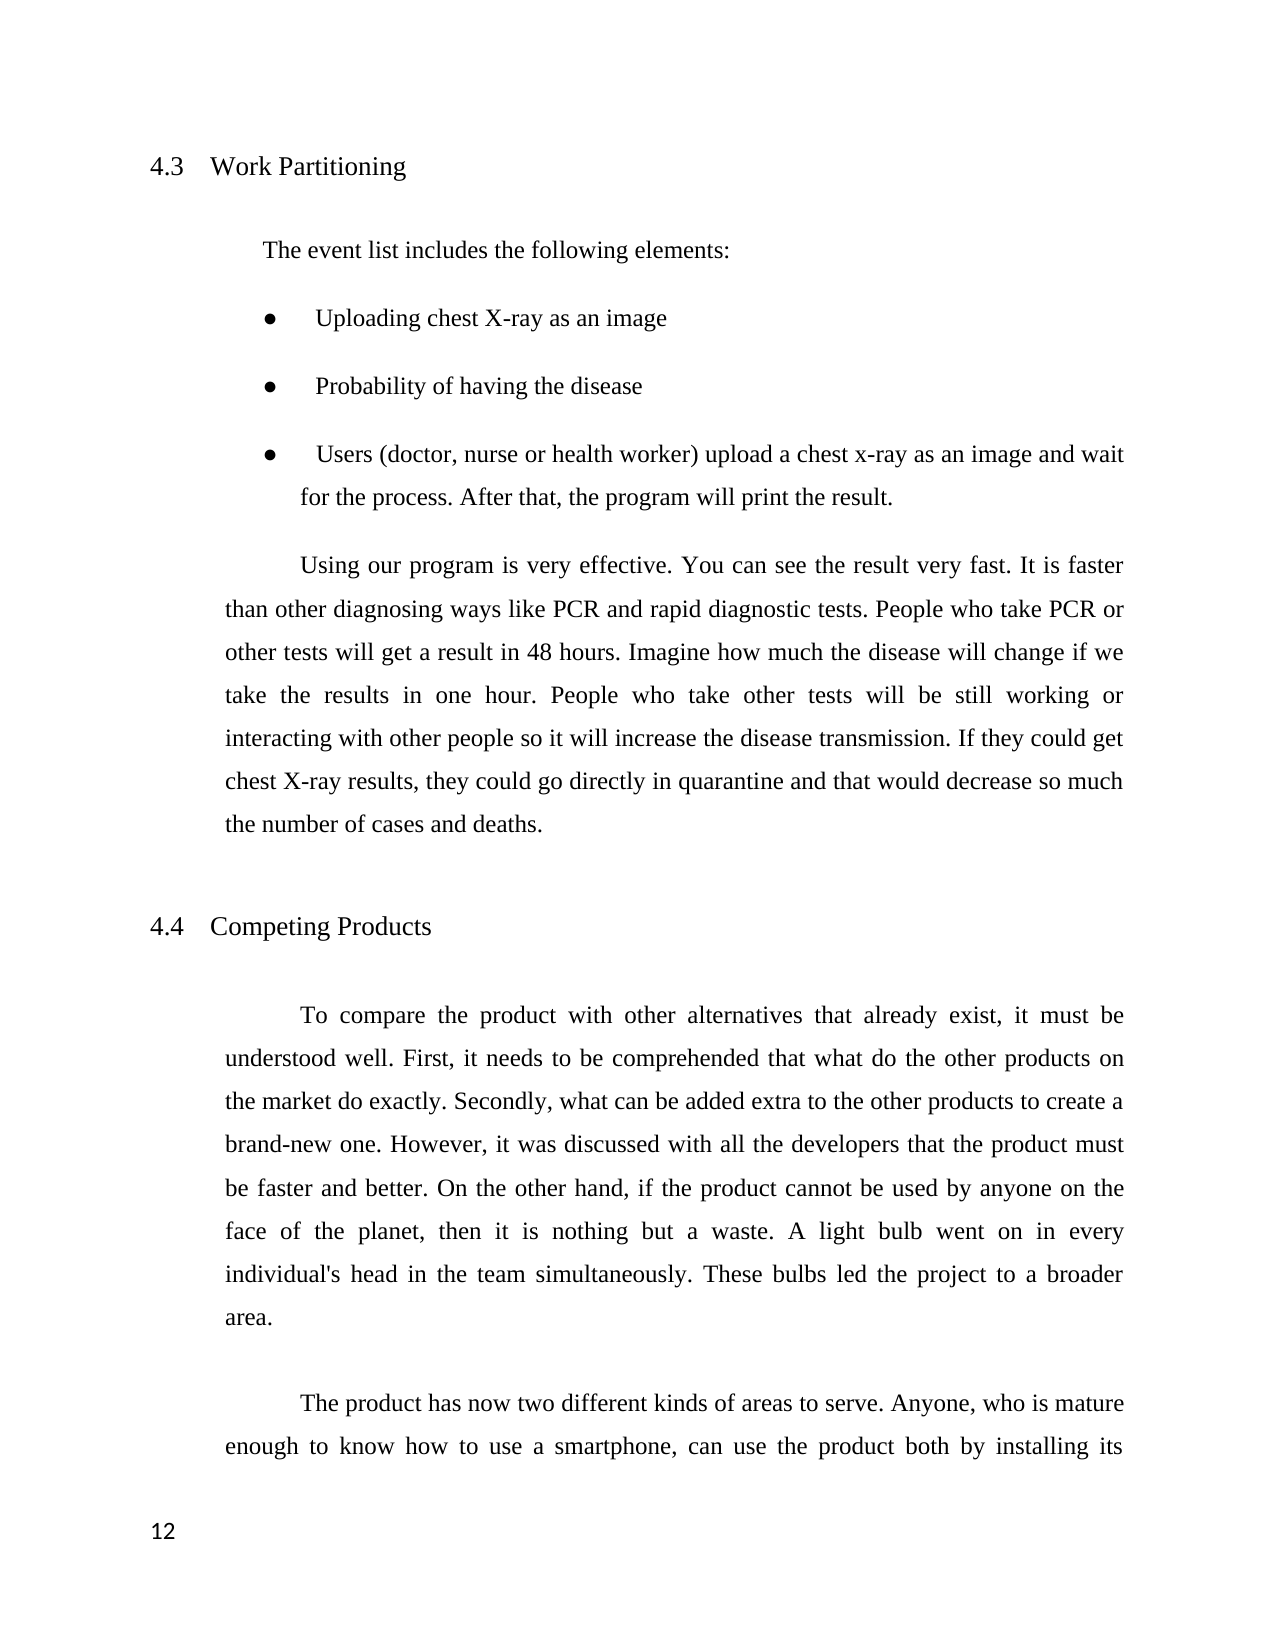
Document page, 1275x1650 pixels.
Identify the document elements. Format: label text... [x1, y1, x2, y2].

text The event list includes the following elements: [262, 235, 1125, 264]
subtitle Competing Products [150, 910, 1125, 941]
text ● Uploading chest X-ray as an image [262, 303, 1125, 332]
text ● Probability of having the disease [262, 371, 1125, 400]
subtitle Work Partitioning [150, 150, 1125, 181]
text Using our program is very effective. You can see the result very fast. It is faster than other diagnosing ways like PCR and rapid diagnostic tests. People who take PCR or other tests will get a result in 48 hours. Imagine how much the disease will change if we take the results in one hour. People who take other tests will be still working or interacting with other people so it will increase the disease transmission. If they could get chest X-ray results, they could go directly in quarantine and that would decrease so much the number of cases and deaths. [225, 551, 1125, 838]
text To compare the product with other alternatives that already exist, it must be understood well. First, it needs to be comprehended that what do the other products on the market do exactly. Secondly, what can be added extra to the other products to create a brand-new one. However, it was discussed with all the developers that the product must be faster and better. On the other hand, if the product cannot be used by anyone on the face of the planet, then it is nothing but a waste. A light bulb went on in every individual's head in the team simultaneously. These bulbs led the project to a broader area. [225, 1000, 1125, 1331]
text ● Users (doctor, nurse or health worker) upload a chest x-ray as an image and wait for the process. After that, the program will print the result. [262, 439, 1125, 511]
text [225, 1388, 1125, 1460]
